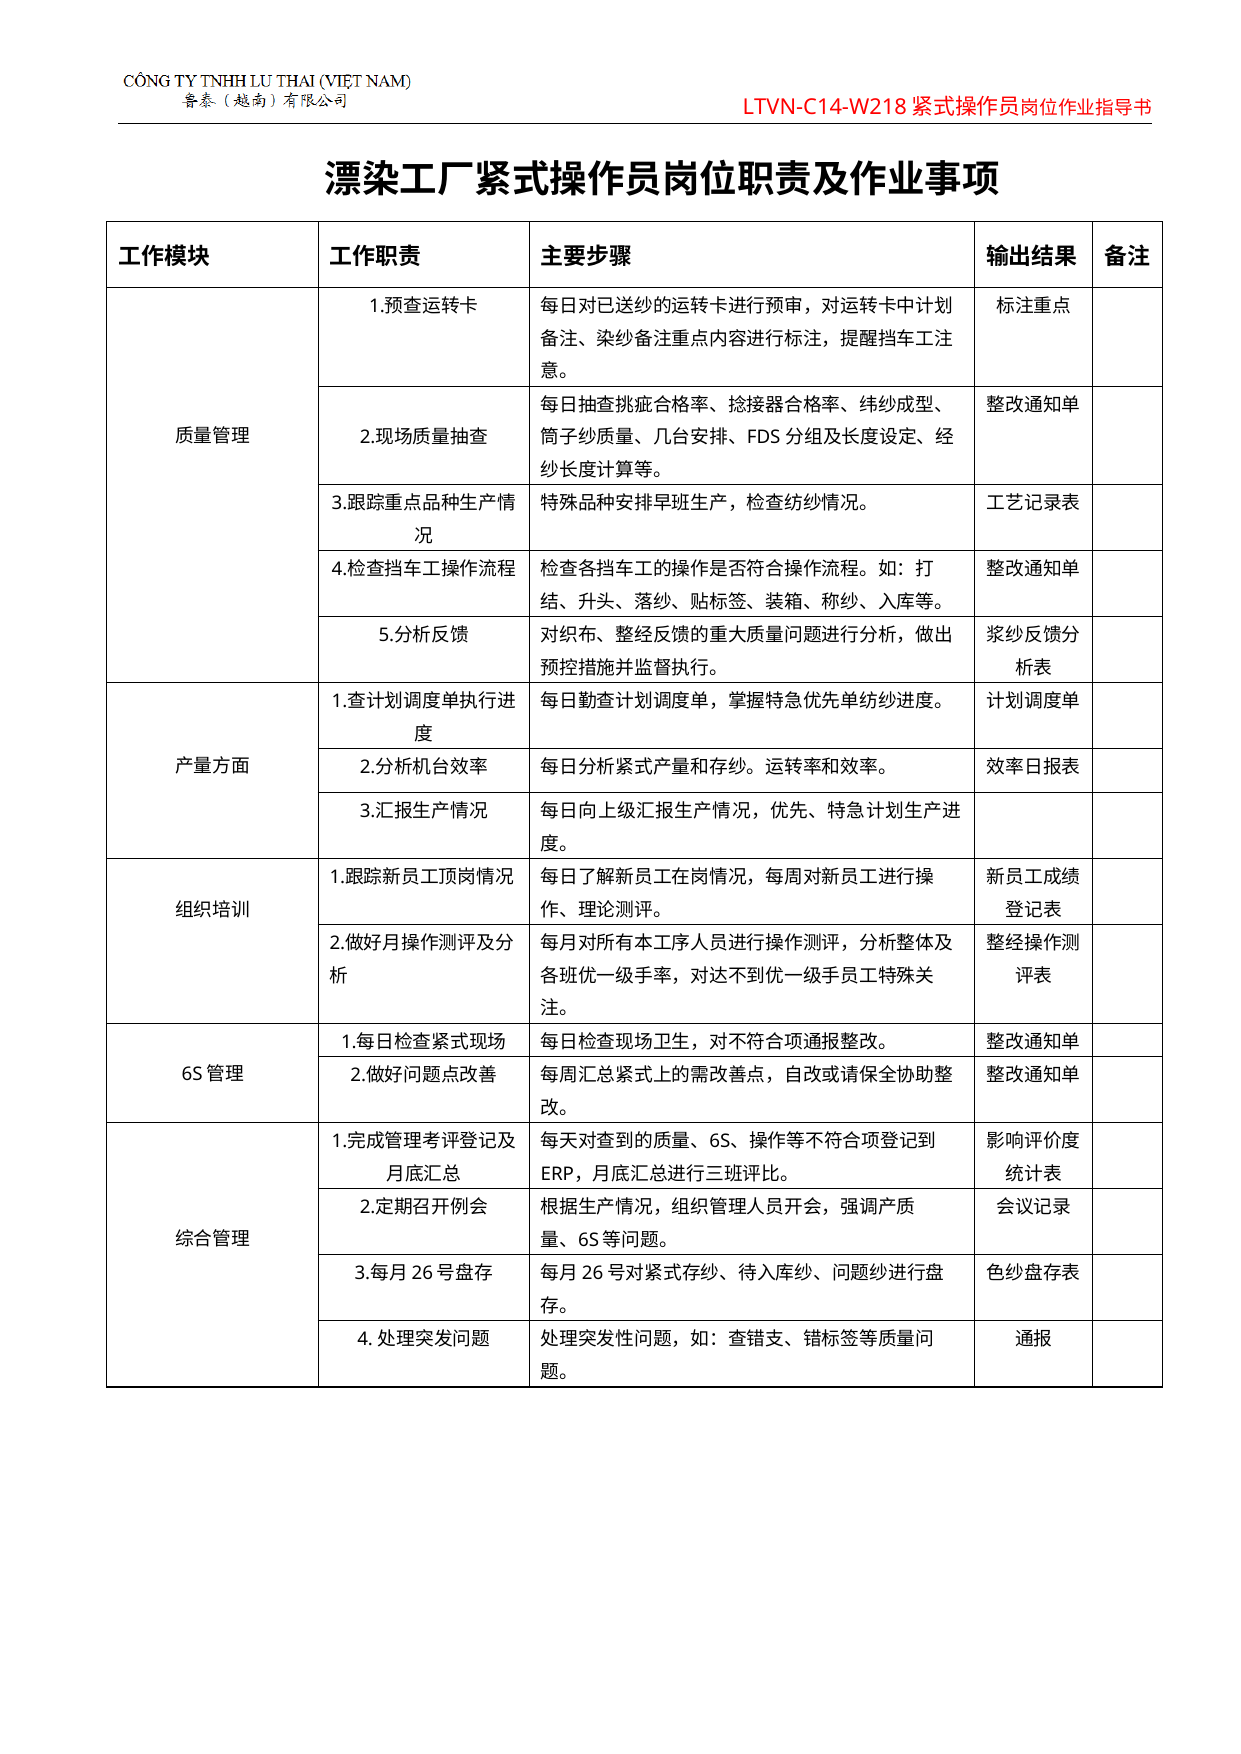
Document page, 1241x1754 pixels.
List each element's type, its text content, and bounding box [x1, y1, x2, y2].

table_cell 每日了解新员工在岗情况，每周对新员工进行操作、理论测评。 [530, 859, 974, 924]
table_cell [1093, 1255, 1162, 1320]
table_cell 影响评价度统计表 [975, 1123, 1092, 1188]
table_cell [1093, 683, 1162, 748]
table_header 备注 [1093, 222, 1162, 287]
table_cell 2.分析机台效率 [319, 749, 529, 792]
table_cell 整改通知单 [975, 1057, 1092, 1122]
table_cell 整经操作测评表 [975, 925, 1092, 1023]
table_cell [1093, 551, 1162, 616]
table_cell 1.预查运转卡 [319, 288, 529, 386]
table_cell 整改通知单 [975, 1024, 1092, 1056]
table_cell 每周汇总紧式上的需改善点，自改或请保全协助整改。 [530, 1057, 974, 1122]
picture [118, 70, 414, 111]
table_cell 色纱盘存表 [975, 1255, 1092, 1320]
table_cell [1093, 1057, 1162, 1122]
table_cell 对织布、整经反馈的重大质量问题进行分析，做出预控措施并监督执行。 [530, 617, 974, 682]
table_cell 组织培训 [107, 859, 318, 1023]
table_cell 新员工成绩登记表 [975, 859, 1092, 924]
table_cell [1093, 617, 1162, 682]
table_cell [1093, 1024, 1162, 1056]
table_cell 产量方面 [107, 683, 318, 858]
table_cell 浆纱反馈分析表 [975, 617, 1092, 682]
table_cell 综合管理 [107, 1123, 318, 1386]
table_cell 6S管理 [107, 1024, 318, 1122]
table_cell 工艺记录表 [975, 485, 1092, 550]
table_cell 2.做好问题点改善 [319, 1057, 529, 1122]
table_cell 每日勤查计划调度单，掌握特急优先单纺纱进度。 [530, 683, 974, 748]
table_cell 3.汇报生产情况 [319, 793, 529, 858]
table_cell 质量管理 [107, 288, 318, 682]
table_cell 每月26号对紧式存纱、待入库纱、问题纱进行盘存。 [530, 1255, 974, 1320]
table_header 输出结果 [975, 222, 1092, 287]
table_cell 3.每月26号盘存 [319, 1255, 529, 1320]
table_cell 每天对查到的质量、6S、操作等不符合项登记到ERP，月底汇总进行三班评比。 [530, 1123, 974, 1188]
table_cell 每日对已送纱的运转卡进行预审，对运转卡中计划备注、染纱备注重点内容进行标注，提醒挡车工注意。 [530, 288, 974, 386]
text 漂染工厂紧式操作员岗位职责及作业事项 [118, 143, 1152, 208]
table_cell 1.跟踪新员工顶岗情况 [319, 859, 529, 924]
table_cell 特殊品种安排早班生产，检查纺纱情况。 [530, 485, 974, 550]
table_cell 2.现场质量抽查 [319, 387, 529, 484]
table_cell 处理突发性问题，如：查错支、错标签等质量问题。 [530, 1321, 974, 1386]
table_cell 计划调度单 [975, 683, 1092, 748]
table_header 工作职责 [319, 222, 529, 287]
table_cell 3.跟踪重点品种生产情况 [319, 485, 529, 550]
table_cell [1093, 1321, 1162, 1386]
table_cell 检查各挡车工的操作是否符合操作流程。如：打结、升头、落纱、贴标签、装箱、称纱、入库等。 [530, 551, 974, 616]
table_cell 4.检查挡车工操作流程 [319, 551, 529, 616]
table_cell [1093, 288, 1162, 386]
table_cell [1093, 485, 1162, 550]
table_cell 标注重点 [975, 288, 1092, 386]
table_cell [1093, 859, 1162, 924]
table_cell 根据生产情况，组织管理人员开会，强调产质量、6S等问题。 [530, 1189, 974, 1254]
table_cell [975, 793, 1092, 858]
table_cell 会议记录 [975, 1189, 1092, 1254]
table_cell [1093, 925, 1162, 1023]
table_cell 整改通知单 [975, 551, 1092, 616]
table_cell 1.查计划调度单执行进度 [319, 683, 529, 748]
table_cell 1.每日检查紧式现场 [319, 1024, 529, 1056]
table_cell 4. 处理突发问题 [319, 1321, 529, 1386]
table_cell 整改通知单 [975, 387, 1092, 484]
table_cell [1093, 1123, 1162, 1188]
table_cell [1093, 1189, 1162, 1254]
table_cell 5.分析反馈 [319, 617, 529, 682]
table_cell 2.做好月操作测评及分析 [319, 925, 529, 1023]
table_header 工作模块 [107, 222, 318, 287]
table_cell [1093, 749, 1162, 792]
table_cell 效率日报表 [975, 749, 1092, 792]
table_cell 每日检查现场卫生，对不符合项通报整改。 [530, 1024, 974, 1056]
table_cell 通报 [975, 1321, 1092, 1386]
table_cell [1093, 387, 1162, 484]
table_cell 1.完成管理考评登记及月底汇总 [319, 1123, 529, 1188]
table_cell 每日抽查挑疵合格率、捻接器合格率、纬纱成型、筒子纱质量、几台安排、FDS 分组及长度设定、经纱长度计算等。 [530, 387, 974, 484]
table_cell 2.定期召开例会 [319, 1189, 529, 1254]
table_cell [1093, 793, 1162, 858]
table_cell 每日分析紧式产量和存纱。运转率和效率。 [530, 749, 974, 792]
table_cell 每日向上级汇报生产情况，优先、特急计划生产进度。 [530, 793, 974, 858]
table_header 主要步骤 [530, 222, 974, 287]
table_cell 每月对所有本工序人员进行操作测评，分析整体及各班优一级手率，对达不到优一级手员工特殊关注。 [530, 925, 974, 1023]
